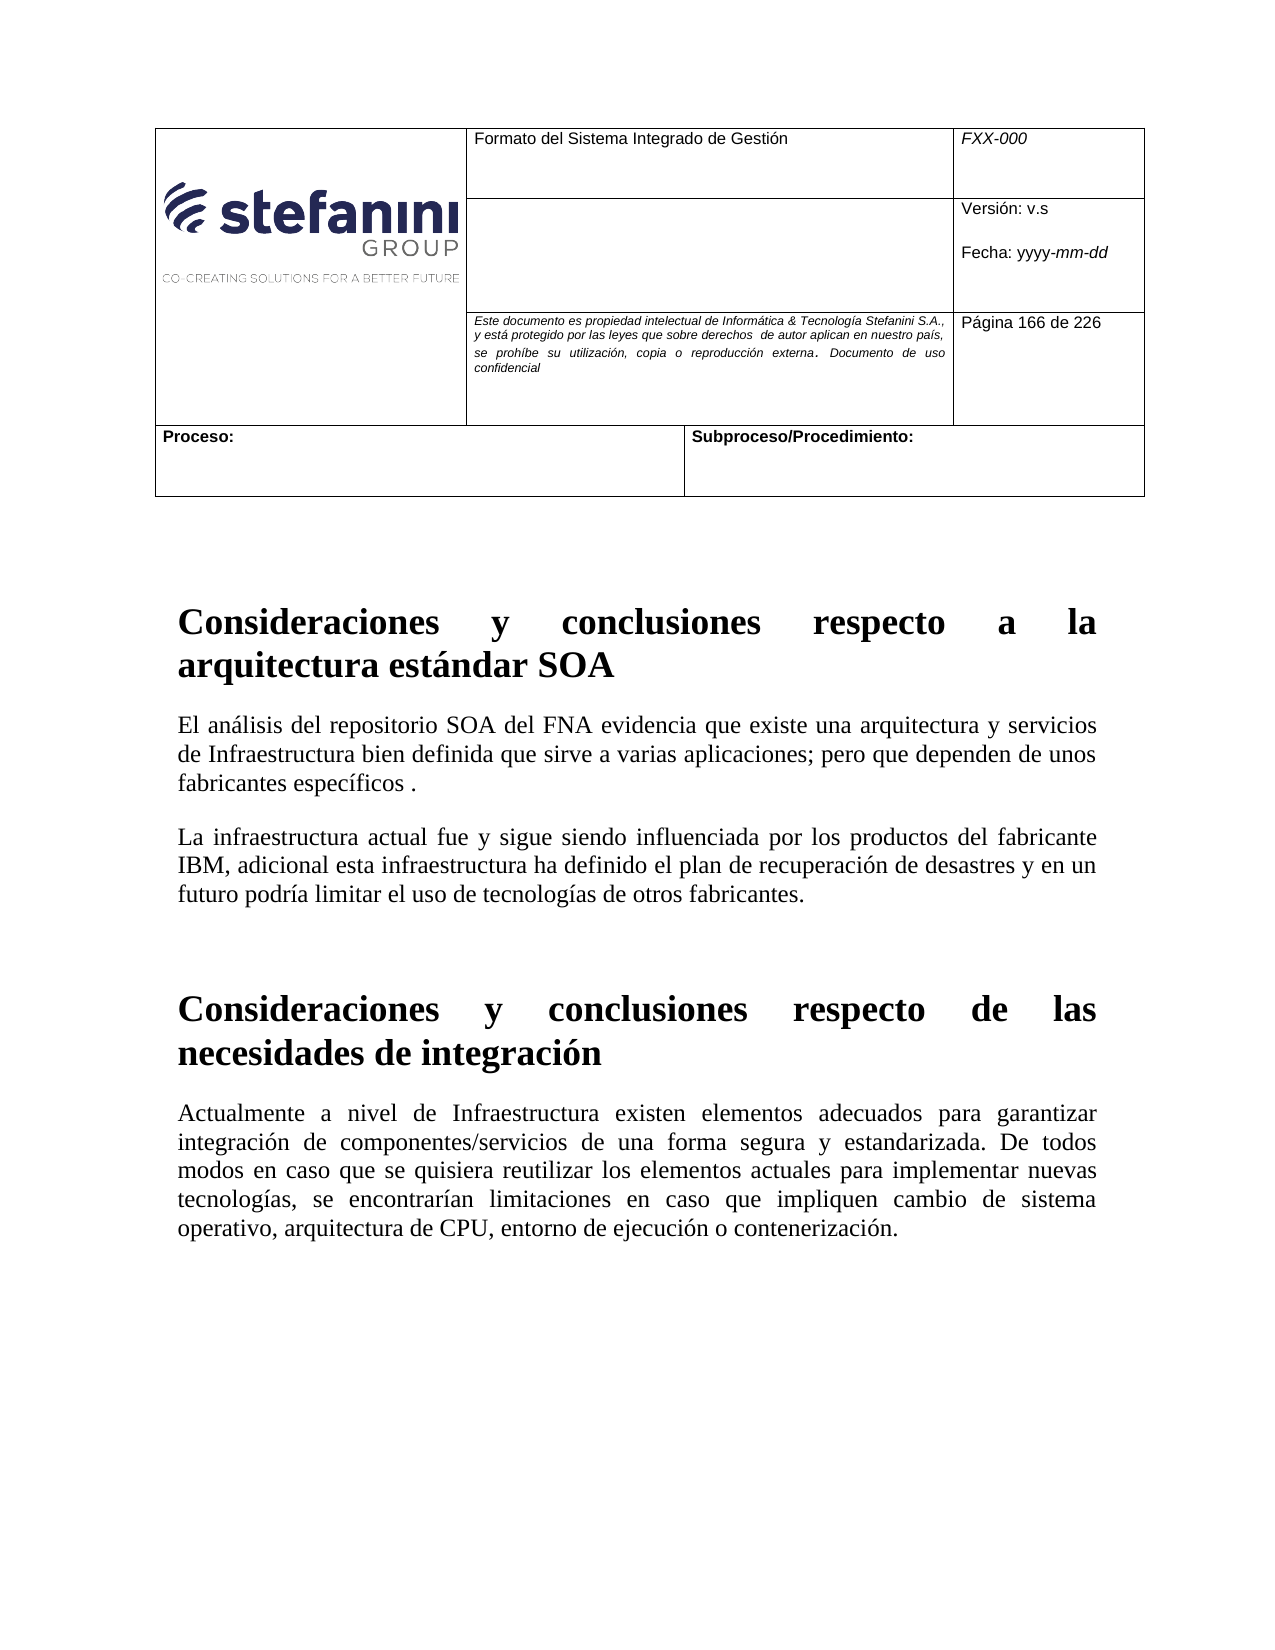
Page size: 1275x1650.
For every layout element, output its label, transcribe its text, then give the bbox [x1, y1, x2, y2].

text La infraestructura actual fue y sigue siendo influenciada por los productos del fabricante IBM, adicional esta infraestructura ha definido el plan de recuperación de desastres y en un futuro podría limitar el uso de tecnologías de otros fabricantes. [177, 822, 1098, 908]
picture [162, 182, 460, 286]
text El análisis del repositorio SOA del FNA evidencia que existe una arquitectura y servicios de Infraestructura bien definida que sirve a varias aplicaciones; pero que dependen de unos fabricantes específicos . [177, 711, 1098, 797]
text Actualmente a nivel de Infraestructura existen elementos adecuados para garantizar integración de componentes/servicios de una forma segura y estandarizada. De todos modos en caso que se quisiera reutilizar los elementos actuales para implementar nuevas tecnologías, se encontrarían limitaciones en caso que impliquen cambio de sistema operativo, arquitectura de CPU, entorno de ejecución o contenerización. [177, 1098, 1098, 1242]
subtitle Consideraciones y conclusiones respecto a la arquitectura estándar SOA [177, 599, 1098, 686]
subtitle Consideraciones y conclusiones respecto de las necesidades de integración [177, 987, 1098, 1073]
